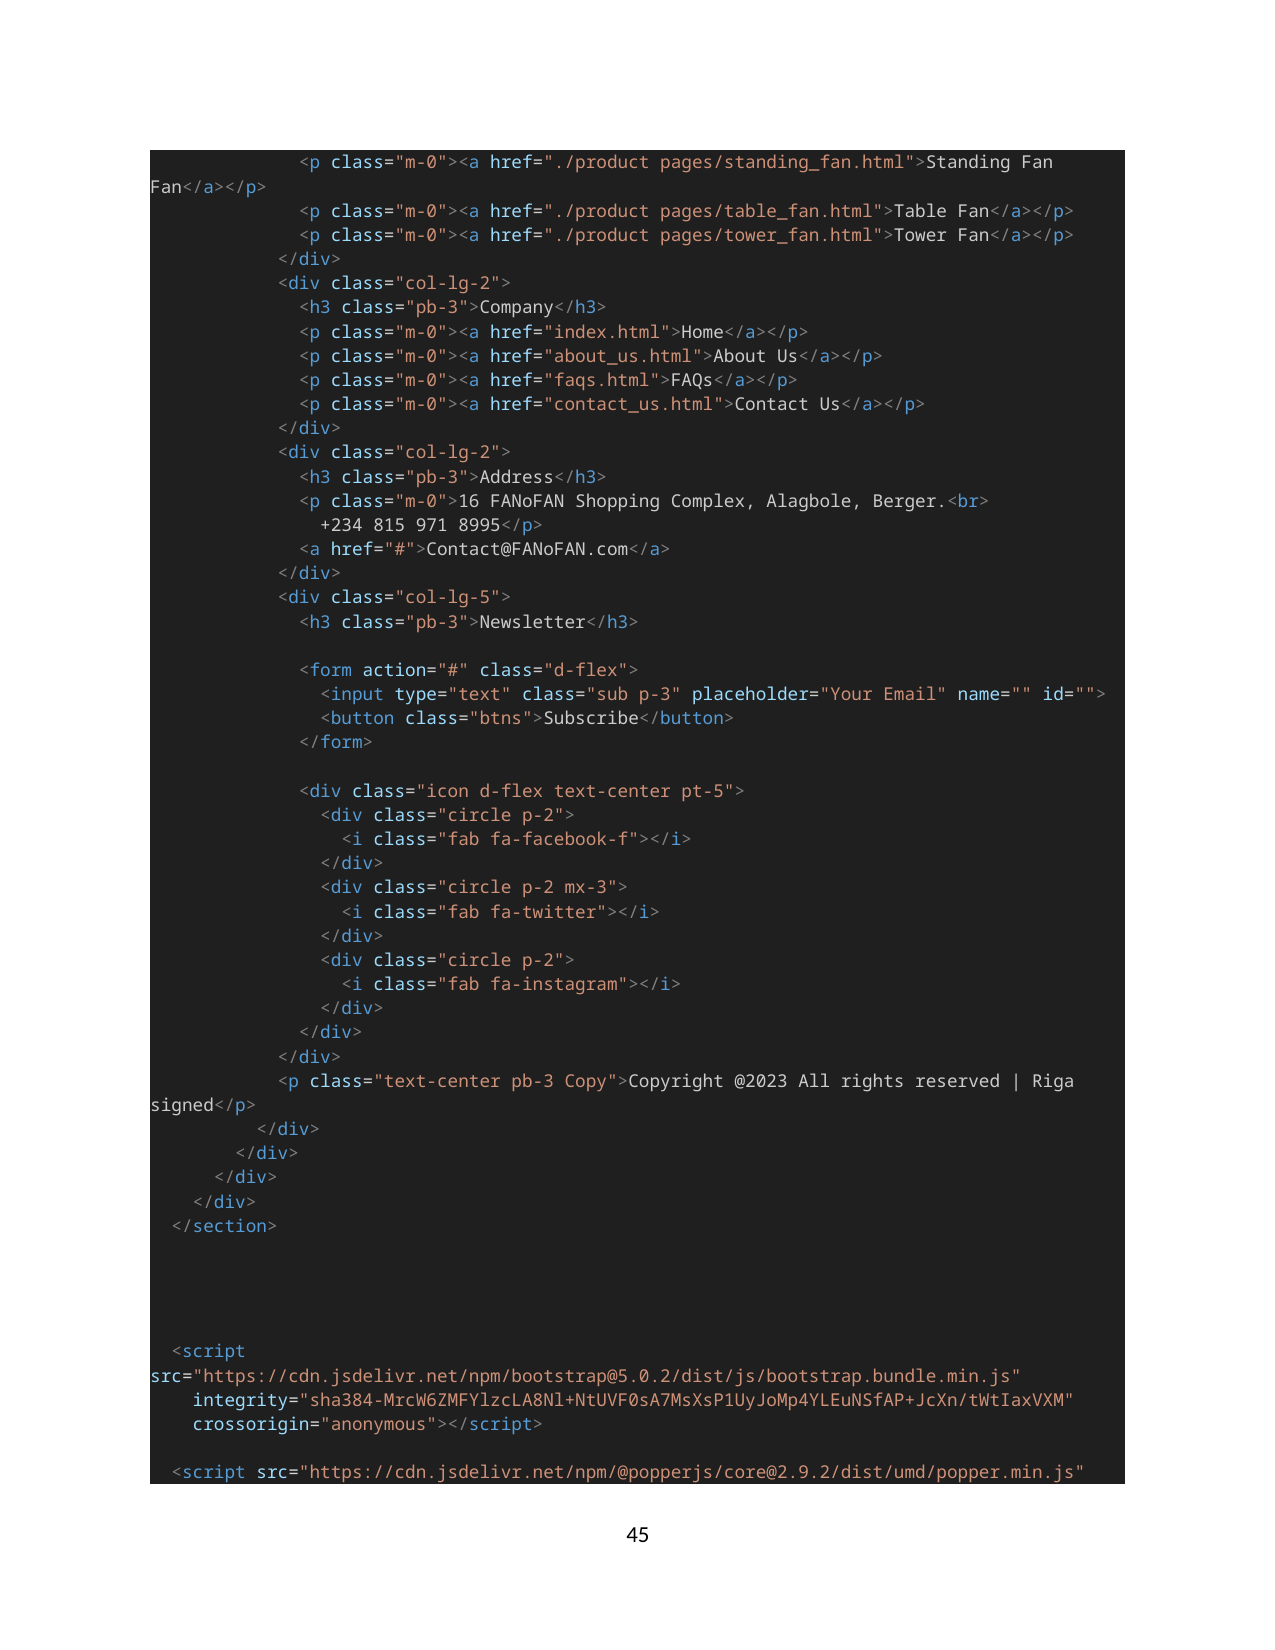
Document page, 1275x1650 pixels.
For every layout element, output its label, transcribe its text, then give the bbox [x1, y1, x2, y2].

text <p class="m-0"><a href="./product pages/tower_fan.html">Tower Fan</a></p> [150, 222, 1125, 247]
text <p class="m-0">16 FANoFAN Shopping Complex, Alagbole, Berger.<br> [150, 488, 1125, 512]
text <div class="circle p-2"> [150, 947, 1125, 972]
text <input type="text" class="sub p-3" placeholder="Your Email" name="" id=""> [150, 682, 1125, 706]
text <div class="circle p-2 mx-3"> [150, 875, 1125, 899]
text <script src="https://cdn.jsdelivr.net/npm/@popperjs/core@2.9.2/dist/umd/popper.min.js" [150, 1460, 1125, 1484]
text <h3 class="pb-3">Address</h3> [150, 464, 1125, 488]
text <div class="icon d-flex text-center pt-5"> [150, 778, 1125, 802]
text <script src="https://cdn.jsdelivr.net/npm/bootstrap@5.0.2/dist/js/bootstrap.bundle.min.js" [150, 1339, 1125, 1387]
text </div> [150, 1044, 1125, 1068]
text </form> [150, 730, 1125, 754]
text crossorigin="anonymous"></script> [150, 1411, 1125, 1436]
text <p class="m-0"><a href="contact_us.html">Contact Us</a></p> [150, 392, 1125, 416]
text <a href="#">Contact@FANoFAN.com</a> [150, 537, 1125, 561]
text </div> [150, 1117, 1125, 1141]
text <p class="m-0"><a href="./product pages/standing_fan.html">Standing Fan Fan</a></p> [150, 150, 1125, 198]
text </div> [150, 923, 1125, 947]
text integrity="sha384-MrcW6ZMFYlzcLA8Nl+NtUVF0sA7MsXsP1UyJoMp4YLEuNSfAP+JcXn/tWtIaxVXM" [150, 1387, 1125, 1411]
text <i class="fab fa-instagram"></i> [150, 972, 1125, 996]
text <form action="#" class="d-flex"> [150, 657, 1125, 682]
text <i class="fab fa-facebook-f"></i> [150, 827, 1125, 851]
text <h3 class="pb-3">Newsletter</h3> [150, 609, 1125, 633]
text </div> [150, 1020, 1125, 1044]
text <div class="circle p-2"> [150, 802, 1125, 827]
text <button class="btns">Subscribe</button> [150, 706, 1125, 730]
text </div> [150, 1189, 1125, 1213]
text </div> [150, 996, 1125, 1020]
text </div> [150, 416, 1125, 440]
text </div> [150, 1165, 1125, 1189]
text </section> [150, 1213, 1125, 1237]
text +234 815 971 8995</p> [150, 512, 1125, 537]
text <p class="text-center pb-3 Copy">Copyright @2023 All rights reserved | Riga signed</p> [150, 1068, 1125, 1117]
text </div> [150, 851, 1125, 875]
text </div> [150, 561, 1125, 585]
text <p class="m-0"><a href="about_us.html">About Us</a></p> [150, 343, 1125, 367]
text <h3 class="pb-3">Company</h3> [150, 295, 1125, 319]
text <p class="m-0"><a href="faqs.html">FAQs</a></p> [150, 367, 1125, 392]
text <div class="col-lg-2"> [150, 271, 1125, 295]
text <div class="col-lg-2"> [150, 440, 1125, 464]
text <p class="m-0"><a href="./product pages/table_fan.html">Table Fan</a></p> [150, 198, 1125, 222]
text <p class="m-0"><a href="index.html">Home</a></p> [150, 319, 1125, 343]
text <i class="fab fa-twitter"></i> [150, 899, 1125, 923]
text <div class="col-lg-5"> [150, 585, 1125, 609]
text </div> [150, 1141, 1125, 1165]
text </div> [150, 247, 1125, 271]
